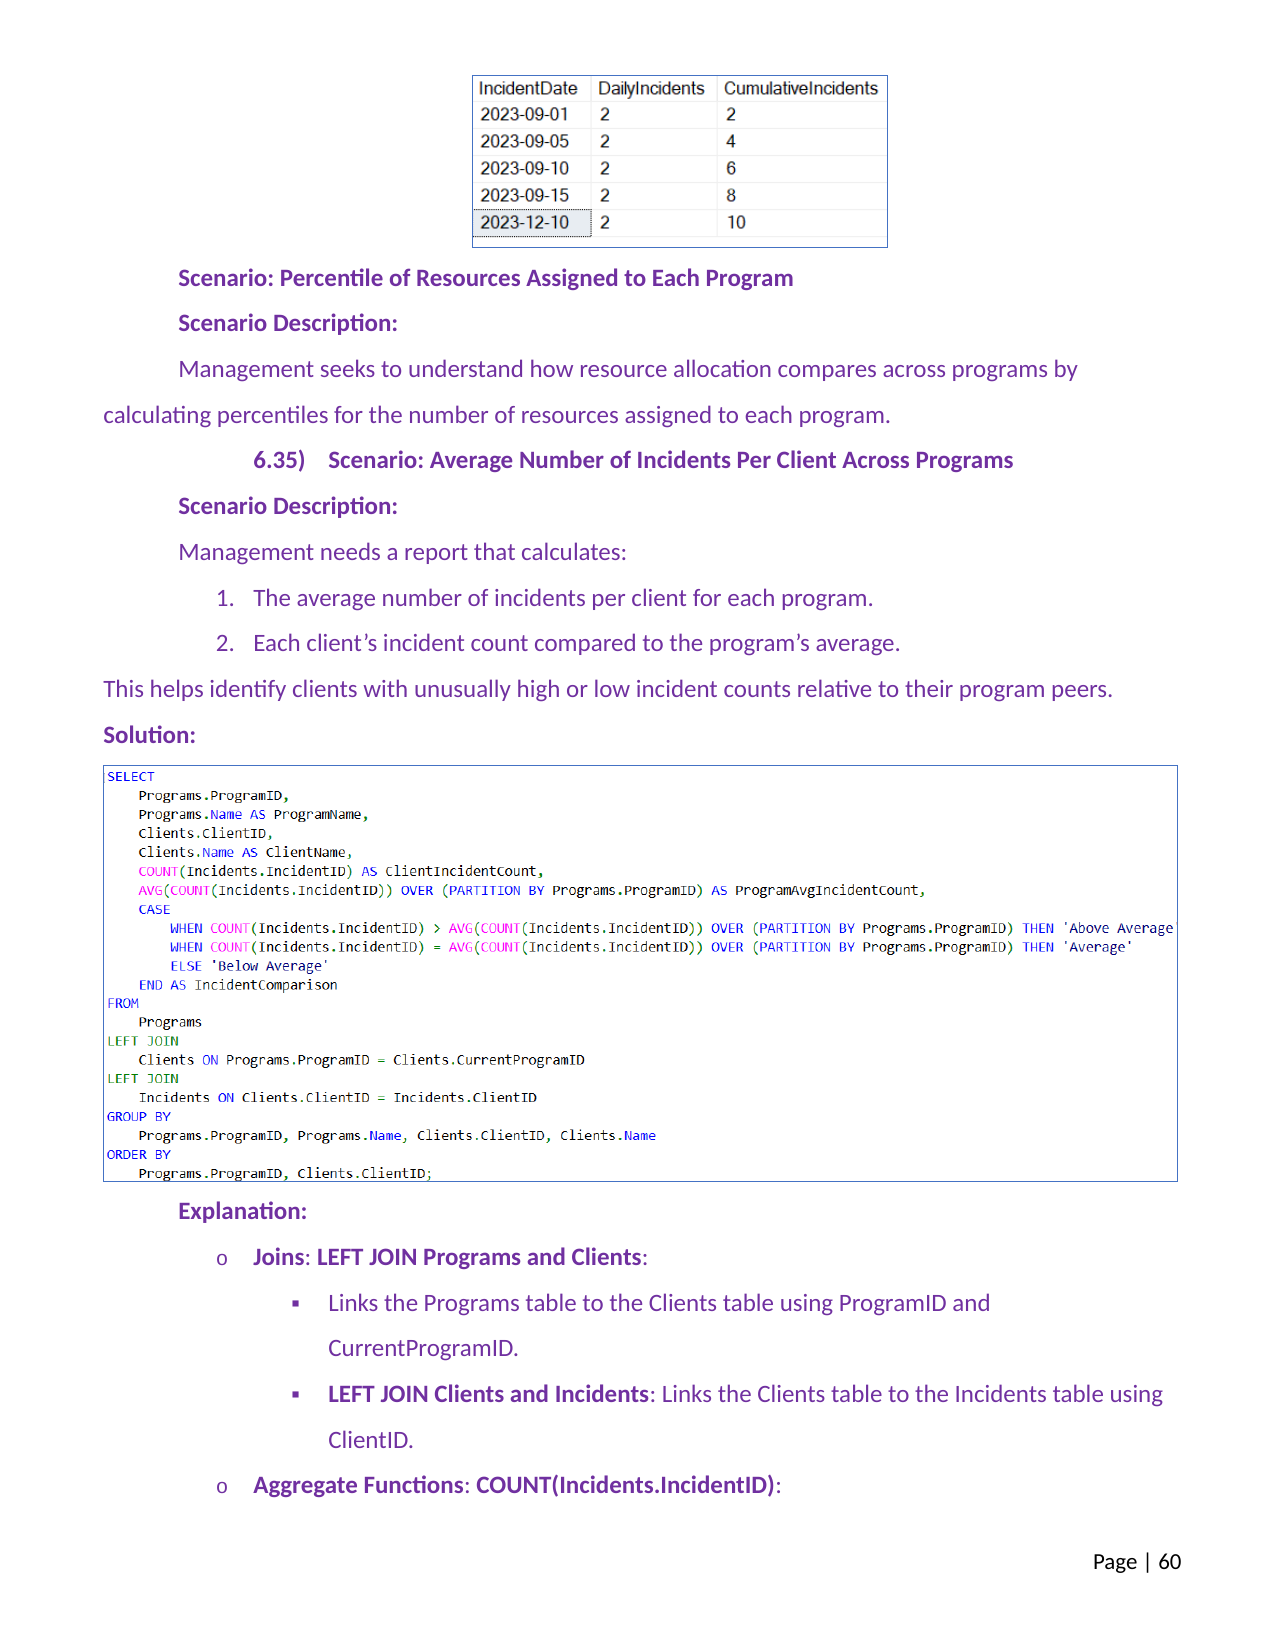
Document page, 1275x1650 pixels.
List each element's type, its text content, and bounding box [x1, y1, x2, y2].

text Management needs a report that calculates: [103, 536, 1181, 567]
list Each client’s incident count compared to the program’s average. [216, 627, 1181, 658]
text Scenario: Percentile of Resources Assigned to Each Program [103, 262, 1181, 292]
list Scenario: Average Number of Incidents Per Client Across Programs [253, 444, 1181, 475]
text This helps identify clients with unusually high or low incident counts relative to their program peers. [103, 673, 1181, 704]
text Management seeks to understand how resource allocation compares across programs by calculating percentiles for the number of resources assigned to each program. [103, 353, 1181, 429]
picture [104, 766, 1177, 1181]
text Scenario Description: [103, 307, 1181, 338]
list The average number of incidents per client for each program. [216, 582, 1181, 612]
list Joins: LEFT JOIN Programs and Clients: [216, 1241, 1181, 1271]
text Solution: [103, 719, 1181, 749]
list Links the Programs table to the Clients table using ProgramID and CurrentProgramID. [291, 1287, 1181, 1363]
text Scenario Description: [103, 490, 1181, 521]
picture [473, 76, 887, 247]
text Explanation: [103, 1195, 1181, 1226]
list LEFT JOIN Clients and Incidents: Links the Clients table to the Incidents table using ClientID. [291, 1378, 1181, 1454]
list Aggregate Functions: COUNT(Incidents.IncidentID): [216, 1469, 1181, 1500]
